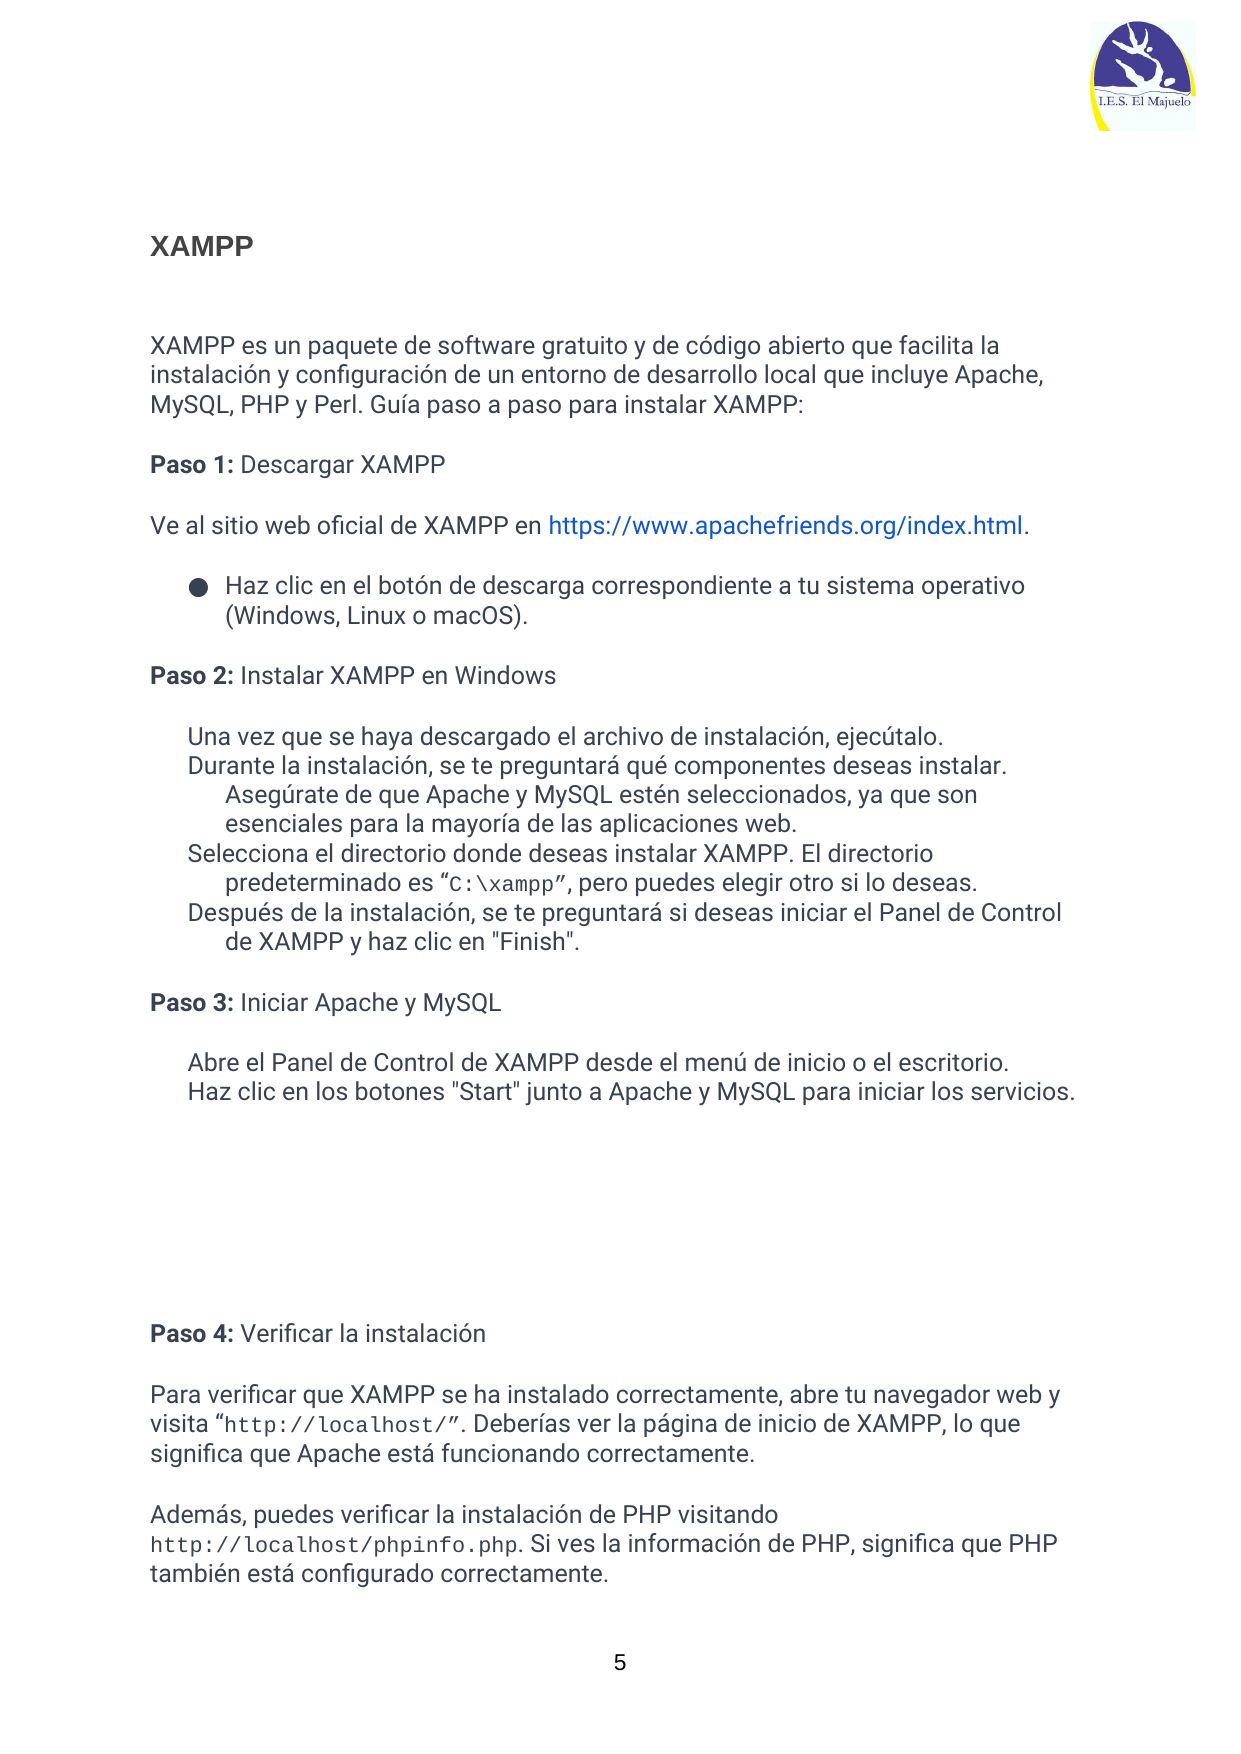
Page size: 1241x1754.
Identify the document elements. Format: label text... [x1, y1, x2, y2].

list Selecciona el directorio donde deseas instalar XAMPP. El directorio predeterminado es “C:\xampp”, pero puedes elegir otro si lo deseas. [187, 839, 1090, 898]
text Para verificar que XAMPP se ha instalado correctamente, abre tu navegador web y visita “http://localhost/”. Deberías ver la página de inicio de XAMPP, lo que significa que Apache está funcionando correctamente. [150, 1380, 1090, 1468]
list Durante la instalación, se te preguntará qué componentes deseas instalar. Asegúrate de que Apache y MySQL estén seleccionados, ya que son esenciales para la mayoría de las aplicaciones web. [187, 751, 1090, 839]
text Ve al sitio web oficial de XAMPP en https://www.apachefriends.org/index.html. [150, 511, 1090, 540]
picture [1090, 21, 1196, 131]
list Haz clic en los botones "Start" junto a Apache y MySQL para iniciar los servicios. [187, 1078, 1090, 1107]
text Además, puedes verificar la instalación de PHP visitando http://localhost/phpinfo.php. Si ves la información de PHP, significa que PHP también está configurado correctamente. [150, 1500, 1090, 1588]
text Paso 3: Iniciar Apache y MySQL [150, 988, 1090, 1017]
list Haz clic en el botón de descarga correspondiente a tu sistema operativo (Windows, Linux o macOS). [187, 572, 1090, 630]
text Paso 2: Instalar XAMPP en Windows [150, 661, 1090, 691]
list Después de la instalación, se te preguntará si deseas iniciar el Panel de Control de XAMPP y haz clic en "Finish". [187, 898, 1090, 957]
list Abre el Panel de Control de XAMPP desde el menú de inicio o el escritorio. [187, 1048, 1090, 1078]
subtitle XAMPP [150, 229, 1090, 263]
text XAMPP es un paquete de software gratuito y de código abierto que facilita la instalación y configuración de un entorno de desarrollo local que incluye Apache, MySQL, PHP y Perl. Guía paso a paso para instalar XAMPP: [150, 331, 1090, 419]
list Una vez que se haya descargado el archivo de instalación, ejecútalo. [187, 722, 1090, 751]
text Paso 4: Verificar la instalación [150, 1320, 1090, 1349]
text Paso 1: Descargar XAMPP [150, 451, 1090, 480]
